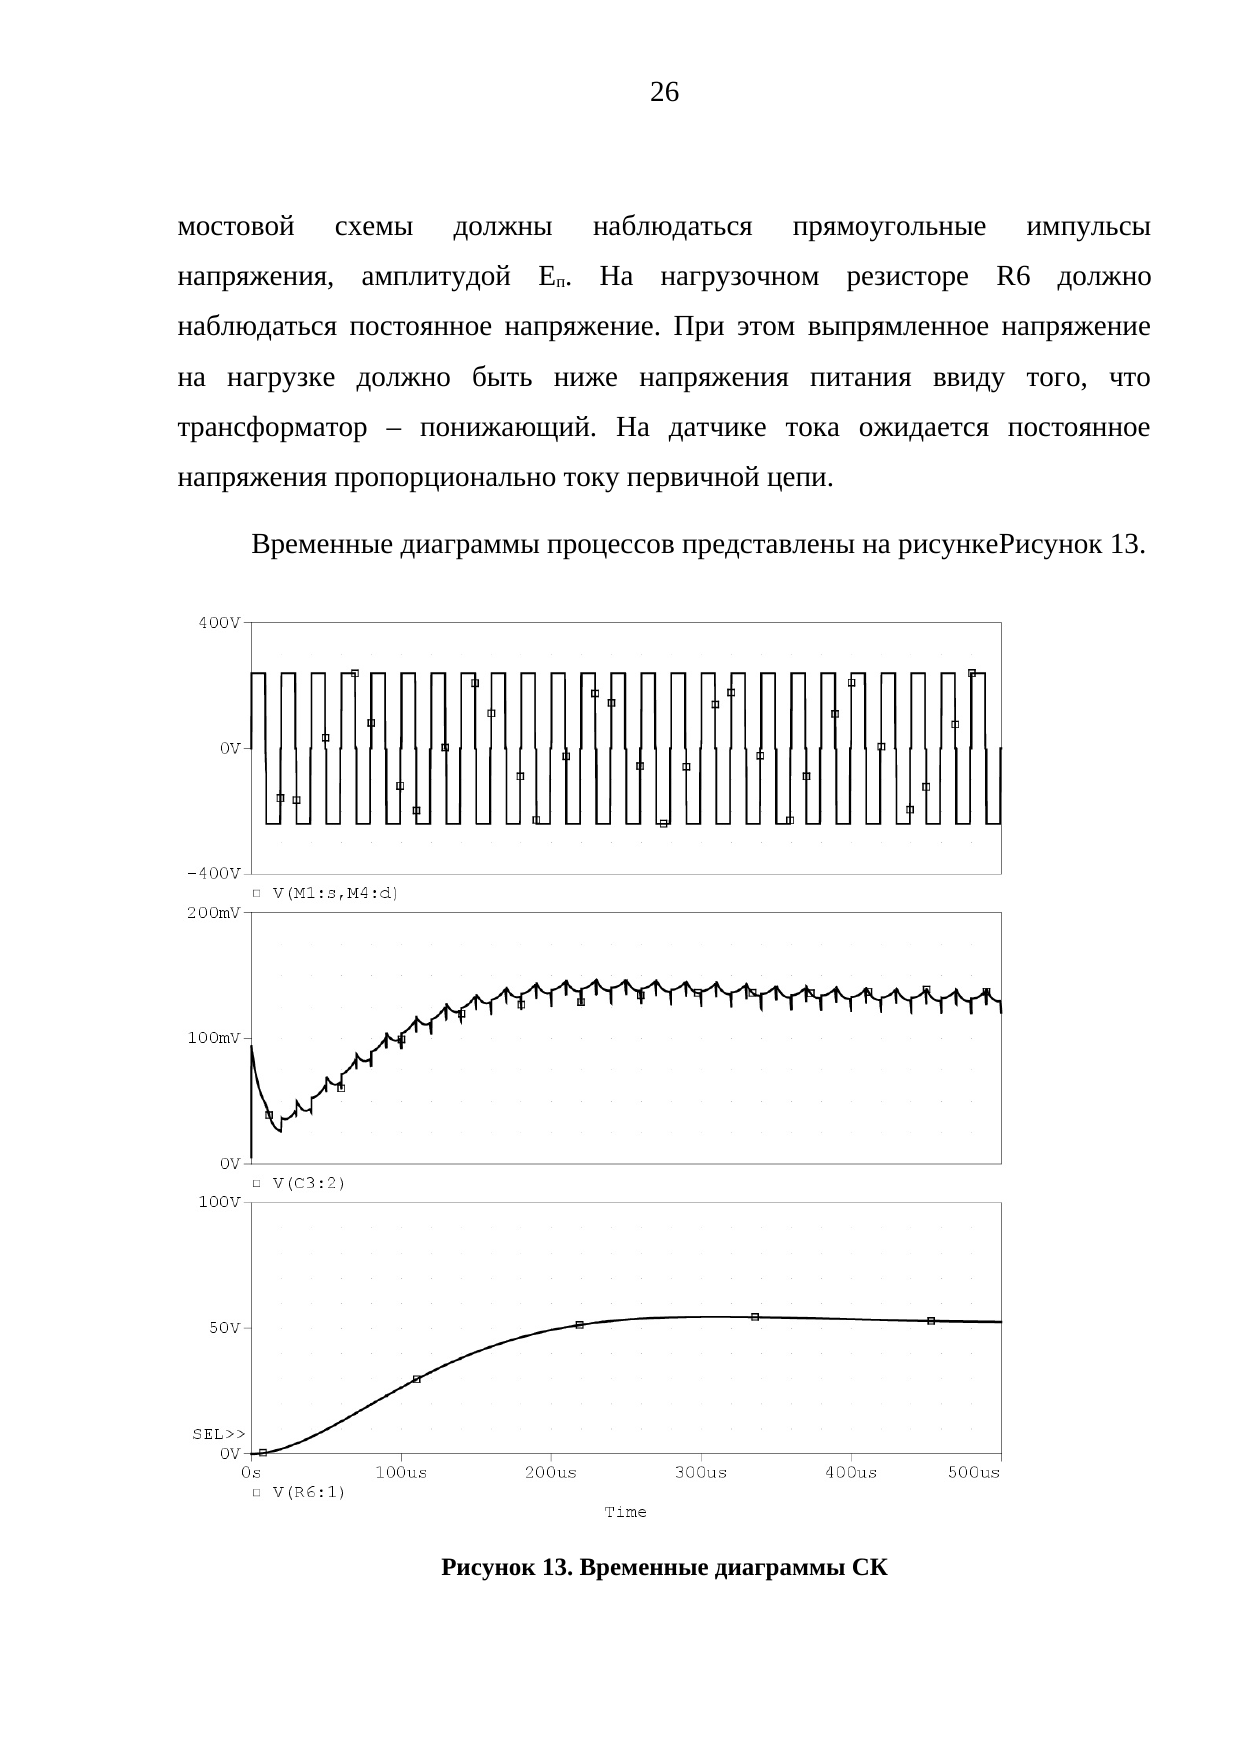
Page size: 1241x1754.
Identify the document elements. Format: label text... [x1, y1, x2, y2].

text Временные диаграммы процессов представлены на рисункеРисунок 13. [177, 526, 1152, 560]
picture [177, 593, 1020, 1519]
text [177, 208, 1152, 493]
